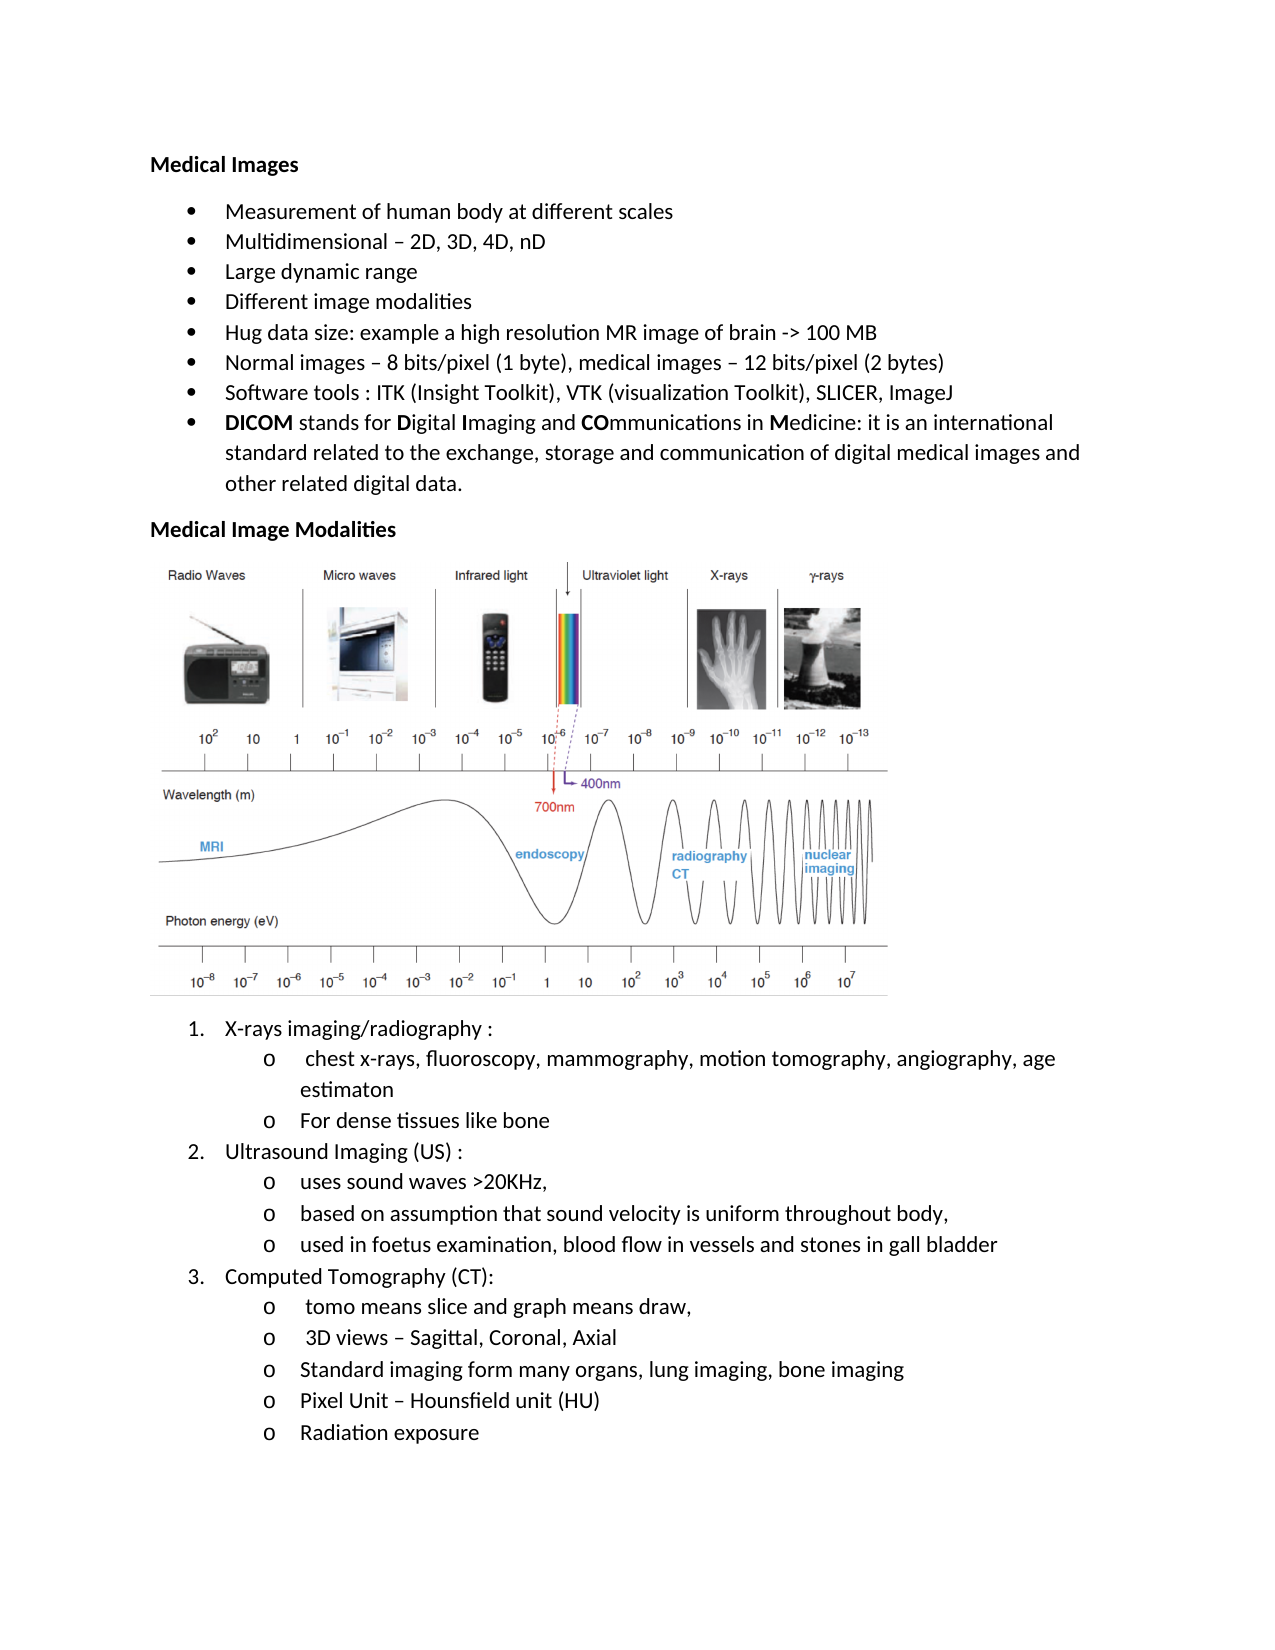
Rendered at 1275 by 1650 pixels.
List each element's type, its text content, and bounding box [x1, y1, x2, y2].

list X-rays imaging/radiography : [187, 1014, 1125, 1042]
text Medical Image Modalities [150, 516, 1125, 544]
list Normal images – 8 bits/pixel (1 byte), medical images – 12 bits/pixel (2 bytes) [187, 348, 1125, 376]
list Multidimensional – 2D, 3D, 4D, nD [187, 227, 1125, 255]
list tomo means slice and graph means draw, [262, 1292, 1125, 1321]
list 3D views – Sagittal, Coronal, Axial [262, 1323, 1125, 1353]
list Large dynamic range [187, 257, 1125, 285]
list For dense tissues like bone [262, 1106, 1125, 1135]
list chest x-rays, fluoroscopy, mammography, motion tomography, angiography, age estimaton [262, 1044, 1125, 1104]
list Standard imaging form many organs, lung imaging, bone imaging [262, 1355, 1125, 1384]
list Software tools : ITK (Insight Toolkit), VTK (visualization Toolkit), SLICER, ImageJ [187, 378, 1125, 406]
list Measurement of human body at different scales [187, 197, 1125, 225]
list DICOM stands for Digital Imaging and COmmunications in Medicine: it is an international standard related to the exchange, storage and communication of digital medical images and other related digital data. [187, 408, 1125, 497]
list uses sound waves >20KHz, [262, 1167, 1125, 1197]
list Pixel Unit – Hounsfield unit (HU) [262, 1386, 1125, 1416]
list Radiation exposure [262, 1418, 1125, 1447]
list Hug data size: example a high resolution MR image of brain -> 100 MB [187, 318, 1125, 346]
list based on assumption that sound velocity is uniform throughout body, [262, 1199, 1125, 1228]
list used in foetus examination, blood flow in vessels and stones in gall bladder [262, 1230, 1125, 1259]
text Medical Images [150, 150, 1125, 178]
list Computed Tomography (CT): [187, 1262, 1125, 1290]
list Ultrasound Imaging (US) : [187, 1137, 1125, 1165]
list Different image modalities [187, 287, 1125, 316]
